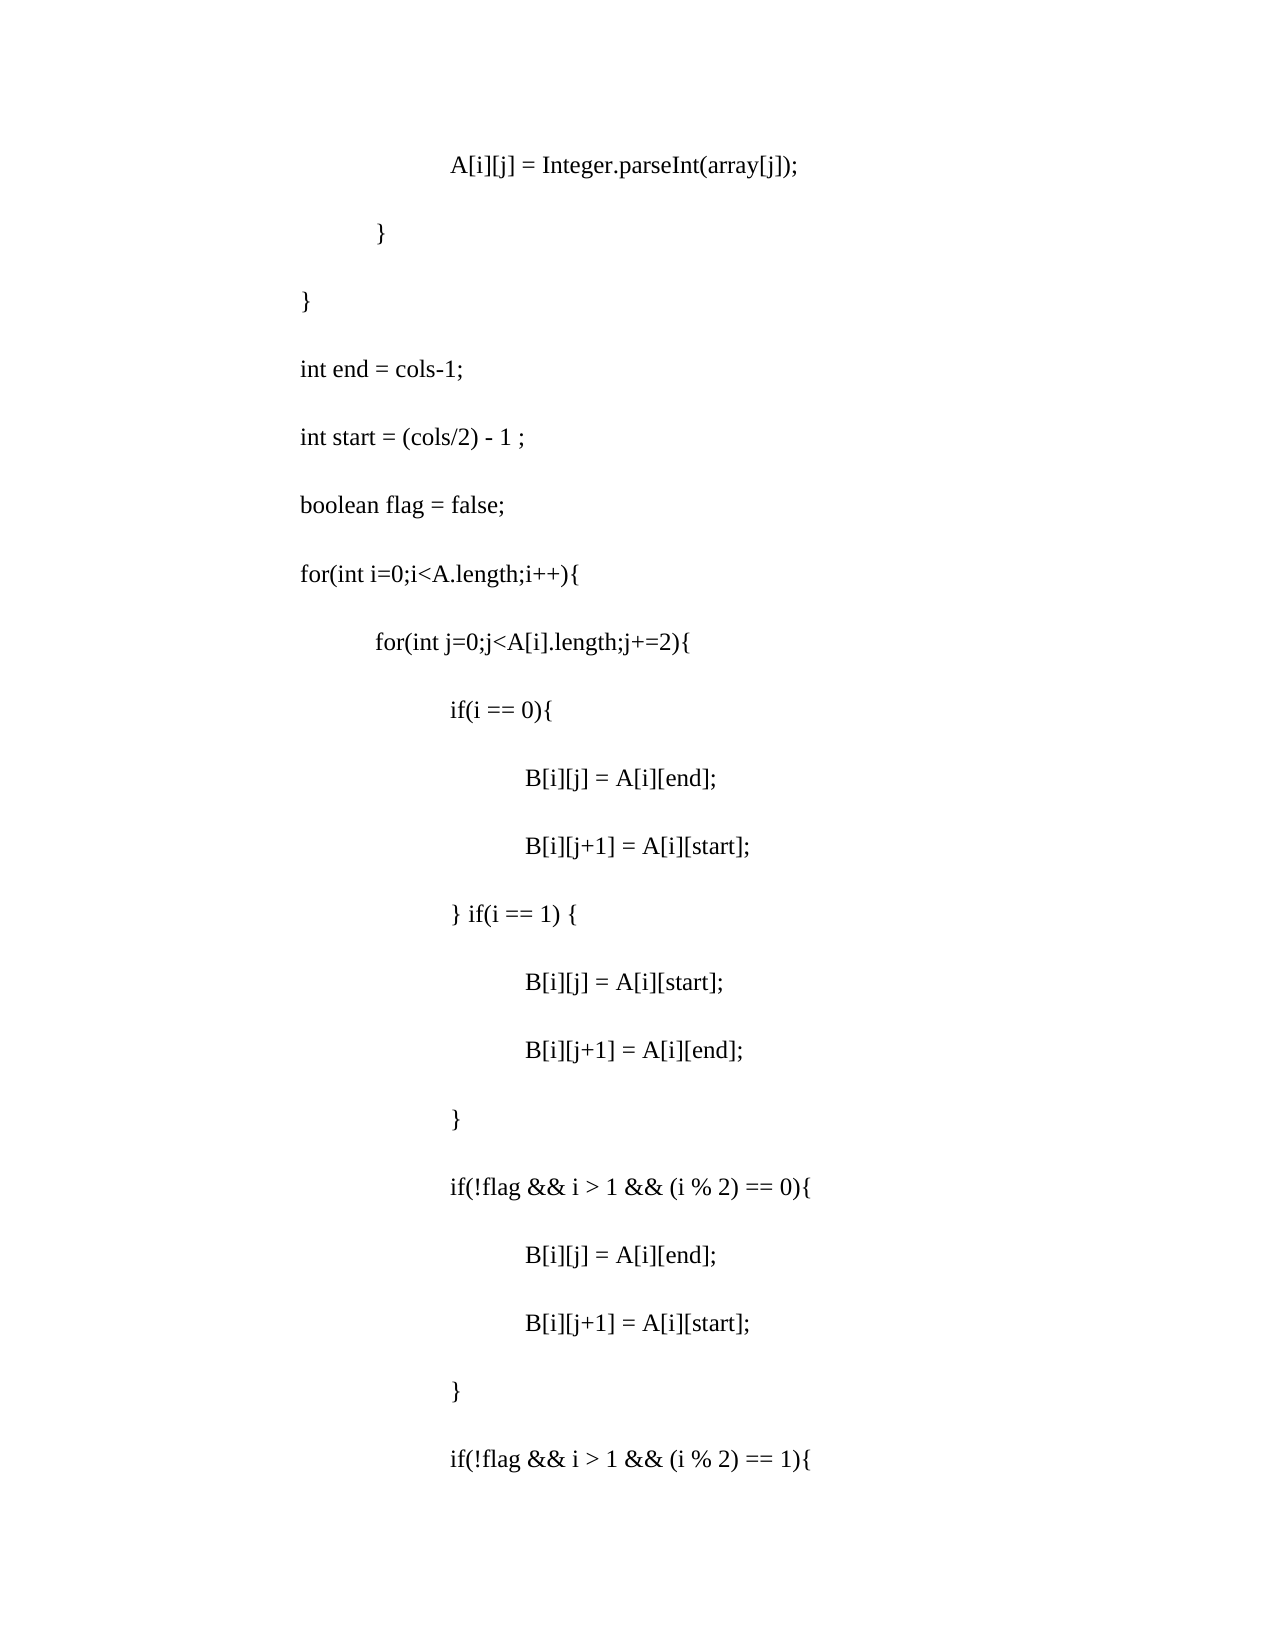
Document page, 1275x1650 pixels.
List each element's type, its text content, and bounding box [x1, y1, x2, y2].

text } [150, 1104, 1125, 1132]
text B[i][j+1] = A[i][end]; [150, 1036, 1125, 1064]
text int end = cols-1; [150, 354, 1125, 383]
text if(!flag && i > 1 && (i % 2) == 1){ [150, 1444, 1125, 1473]
text } [150, 286, 1125, 315]
text } if(i == 1) { [150, 899, 1125, 928]
text for(int j=0;j<A[i].length;j+=2){ [150, 627, 1125, 656]
text B[i][j+1] = A[i][start]; [150, 1308, 1125, 1337]
text } [150, 1376, 1125, 1405]
text } [150, 218, 1125, 247]
text if(i == 0){ [150, 695, 1125, 724]
text int start = (cols/2) - 1 ; [150, 422, 1125, 451]
text A[i][j] = Integer.parseInt(array[j]); [150, 150, 1125, 179]
text B[i][j] = A[i][start]; [150, 967, 1125, 996]
text B[i][j] = A[i][end]; [150, 763, 1125, 792]
text B[i][j+1] = A[i][start]; [150, 831, 1125, 860]
text if(!flag && i > 1 && (i % 2) == 0){ [150, 1172, 1125, 1201]
text B[i][j] = A[i][end]; [150, 1240, 1125, 1269]
text boolean flag = false; [150, 491, 1125, 519]
text for(int i=0;i<A.length;i++){ [150, 559, 1125, 587]
